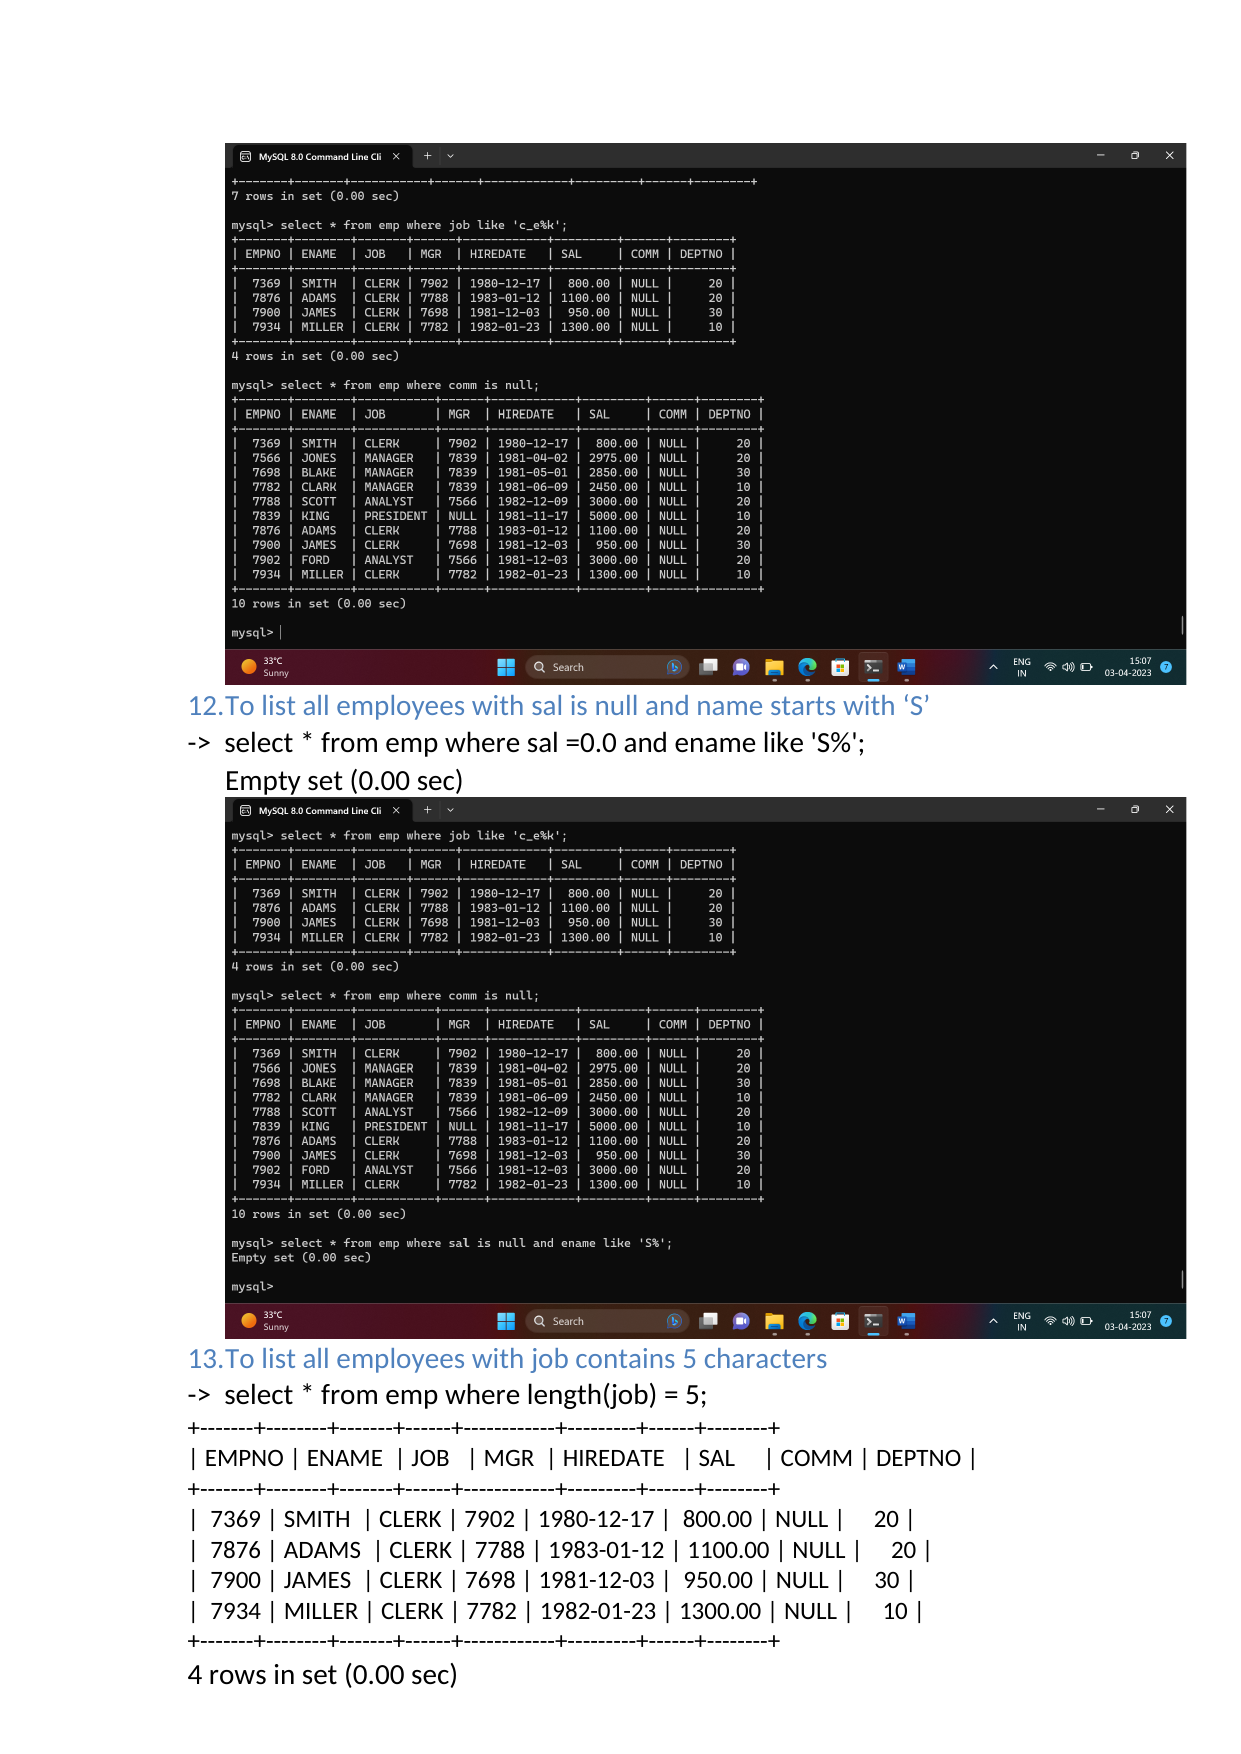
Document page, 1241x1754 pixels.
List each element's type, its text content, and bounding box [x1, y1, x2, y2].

list | 7900 | JAMES | CLERK | 7698 | 1981-12-03 | 950.00 | NULL | 30 | [187, 1564, 1101, 1595]
list -> select * from emp where sal =0.0 and ename like 'S%'; [187, 724, 1101, 760]
list -> select * from emp where length(job) = 5; [187, 1376, 1101, 1412]
list +-------+--------+-------+------+------------+---------+------+--------+ [187, 1412, 1101, 1442]
list +-------+--------+-------+------+------------+---------+------+--------+ [187, 1473, 1101, 1503]
list To list all employees with job contains 5 characters [187, 1341, 1101, 1376]
list To list all employees with sal is null and name starts with ‘S’ [187, 687, 1101, 722]
list | 7876 | ADAMS | CLERK | 7788 | 1983-01-12 | 1100.00 | NULL | 20 | [187, 1534, 1101, 1564]
list | EMPNO | ENAME | JOB | MGR | HIREDATE | SAL | COMM | DEPTNO | [187, 1442, 1101, 1473]
picture [225, 797, 1187, 1339]
list +-------+--------+-------+------+------------+---------+------+--------+ [187, 1626, 1101, 1656]
list | 7369 | SMITH | CLERK | 7902 | 1980-12-17 | 800.00 | NULL | 20 | [187, 1503, 1101, 1534]
list Empty set (0.00 sec) [225, 762, 1101, 797]
picture [225, 143, 1187, 685]
list | 7934 | MILLER | CLERK | 7782 | 1982-01-23 | 1300.00 | NULL | 10 | [187, 1595, 1101, 1626]
list 4 rows in set (0.00 sec) [187, 1656, 1101, 1692]
